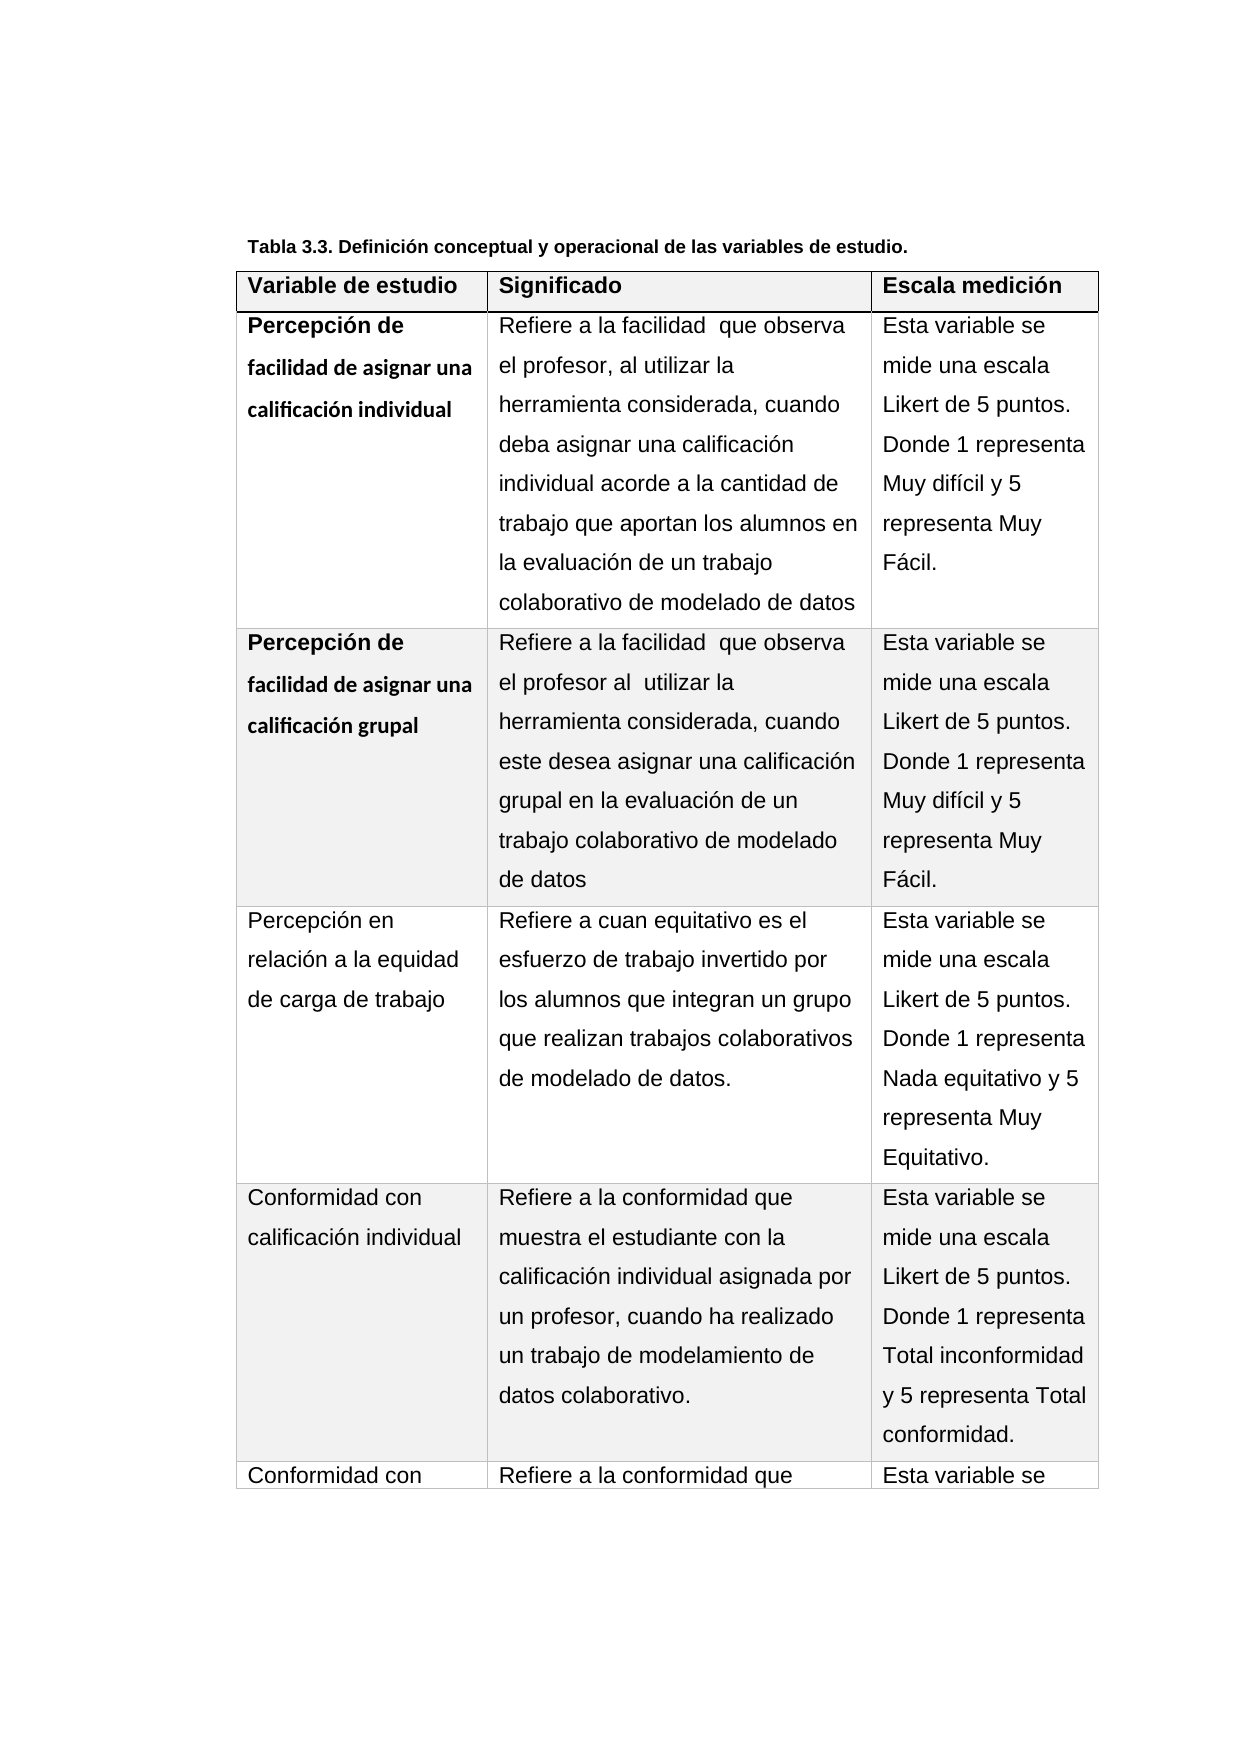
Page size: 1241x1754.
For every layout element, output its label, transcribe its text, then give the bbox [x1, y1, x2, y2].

table_cell Percepción de facilidad de asignar una calificación individual [237, 313, 487, 628]
table_header Tabla 3.3. Definición conceptual y operacional de las variables de estudio. [236, 236, 1098, 271]
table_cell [872, 1462, 1098, 1488]
table_cell Esta variable se mide una escala Likert de 5 puntos. Donde 1 representa Muy difícil y 5 representa Muy Fácil. [872, 313, 1098, 628]
table_cell Esta variable se mide una escala Likert de 5 puntos. Donde 1 representa Muy difícil y 5 representa Muy Fácil. [872, 629, 1098, 906]
table_cell Esta variable se mide una escala Likert de 5 puntos. Donde 1 representa Nada equitativo y 5 representa Muy Equitativo. [872, 907, 1098, 1183]
table_cell Variable de estudio [237, 272, 487, 311]
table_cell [237, 1462, 487, 1488]
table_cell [488, 1462, 871, 1488]
table_cell Esta variable se mide una escala Likert de 5 puntos. Donde 1 representa Total inconformidad y 5 representa Total conformidad. [872, 1184, 1098, 1461]
table_cell Conformidad con calificación individual [237, 1184, 487, 1461]
table_cell Refiere a cuan equitativo es el esfuerzo de trabajo invertido por los alumnos que integran un grupo que realizan trabajos colaborativos de modelado de datos. [488, 907, 871, 1183]
table_cell Escala medición [872, 272, 1098, 311]
table_cell Refiere a la conformidad que muestra el estudiante con la calificación individual asignada por un profesor, cuando ha realizado un trabajo de modelamiento de datos colaborativo. [488, 1184, 871, 1461]
table_cell Refiere a la facilidad que observa el profesor, al utilizar la herramienta considerada, cuando deba asignar una calificación individual acorde a la cantidad de trabajo que aportan los alumnos en la evaluación de un trabajo colaborativo de modelado de datos [488, 313, 871, 628]
table_cell Percepción de facilidad de asignar una calificación grupal [237, 629, 487, 906]
table_cell Refiere a la facilidad que observa el profesor al utilizar la herramienta considerada, cuando este desea asignar una calificación grupal en la evaluación de un trabajo colaborativo de modelado de datos [488, 629, 871, 906]
table_cell Significado [488, 272, 871, 311]
table_cell Percepción en relación a la equidad de carga de trabajo [237, 907, 487, 1183]
